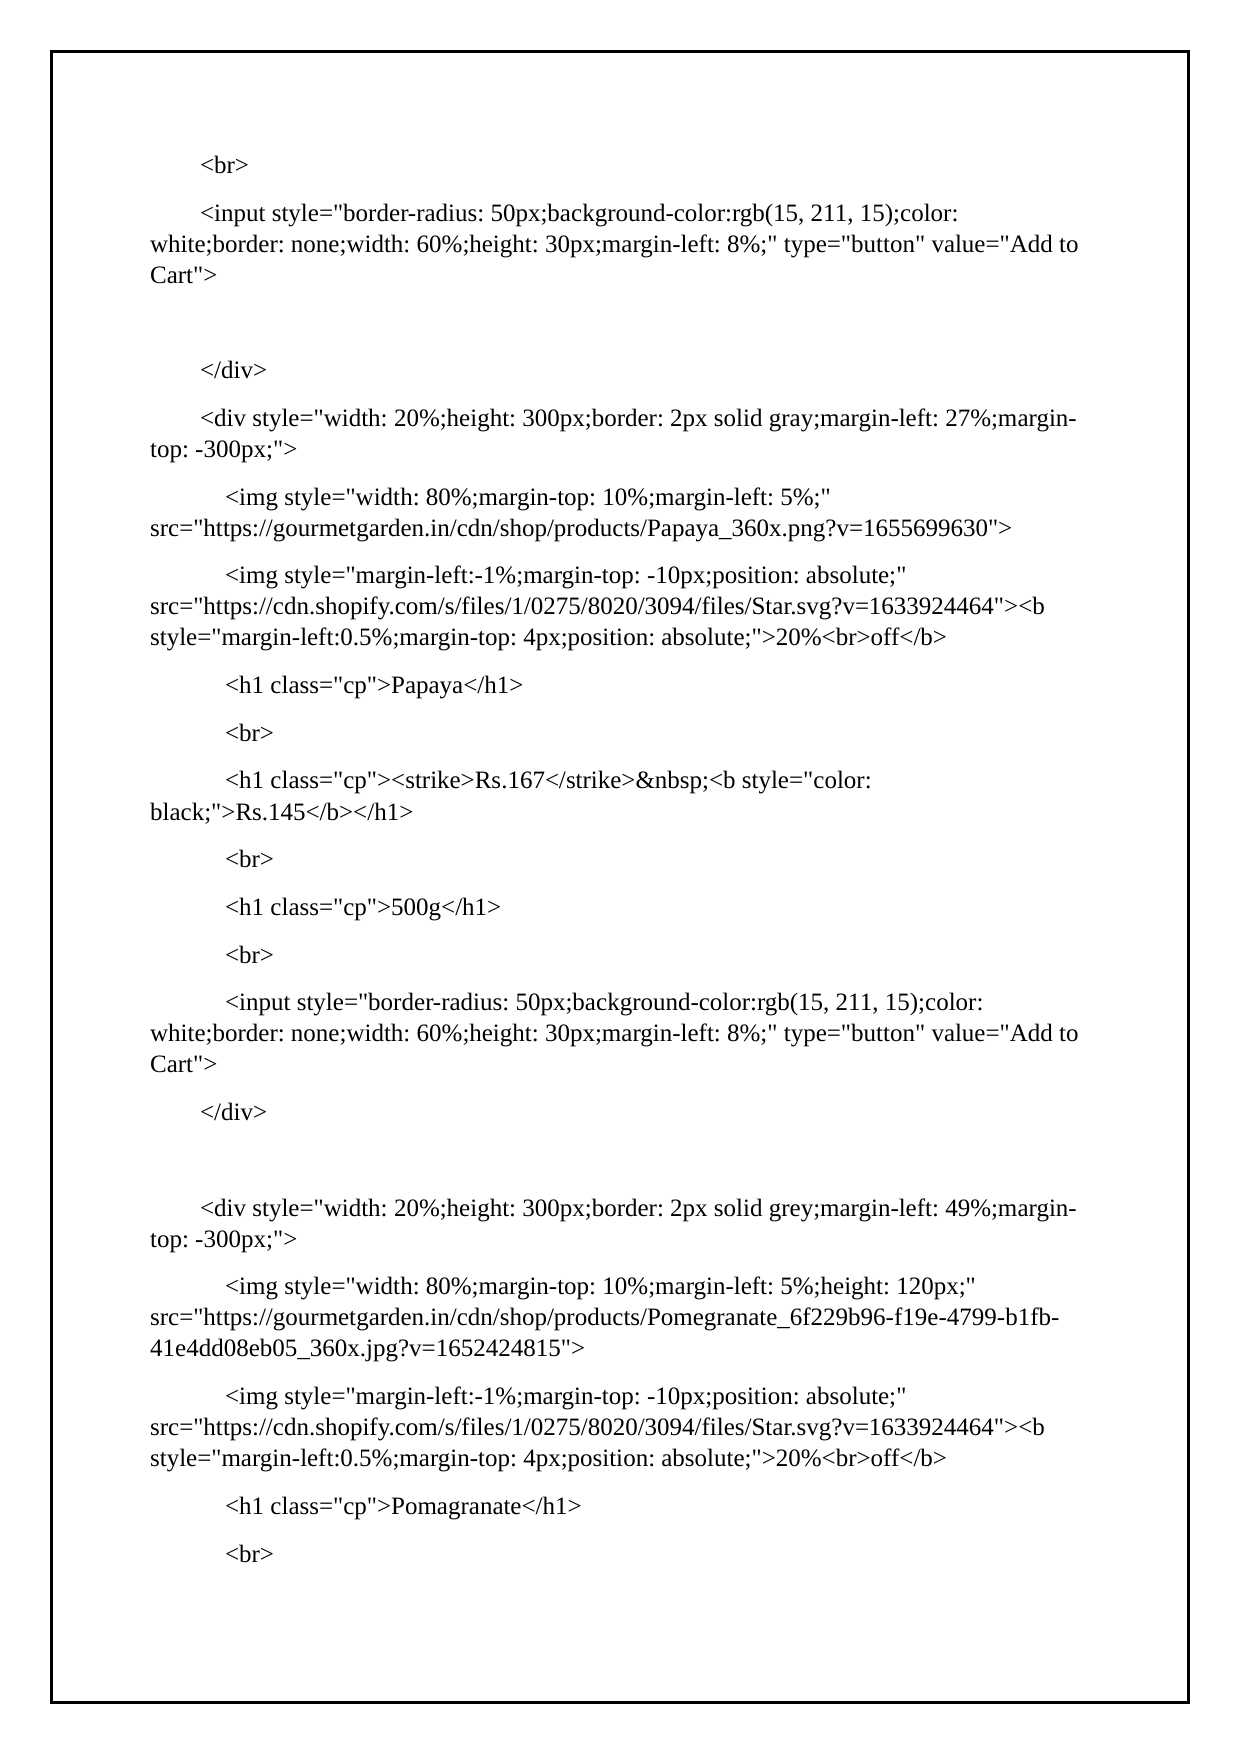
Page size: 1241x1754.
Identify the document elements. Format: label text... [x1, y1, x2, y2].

text <img style="width: 80%;margin-top: 10%;margin-left: 5%;height: 120px;" src="https://gourmetgarden.in/cdn/shop/products/Pomegranate_6f229b96-f19e-4799-b1fb-41e4dd08eb05_360x.jpg?v=1652424815"> [150, 1271, 1090, 1362]
text <input style="border-radius: 50px;background-color:rgb(15, 211, 15);color: white;border: none;width: 60%;height: 30px;margin-left: 8%;" type="button" value="Add to Cart"> [150, 987, 1090, 1078]
text <h1 class="cp"><strike>Rs.167</strike>&nbsp;<b style="color: black;">Rs.145</b></h1> [150, 766, 1090, 825]
text <h1 class="cp">500g</h1> [150, 892, 1090, 921]
text <br> [150, 150, 1090, 179]
text <div style="width: 20%;height: 300px;border: 2px solid grey;margin-left: 49%;margin-top: -300px;"> [150, 1193, 1090, 1252]
text <h1 class="cp">Papaya</h1> [150, 670, 1090, 699]
text </div> [150, 1097, 1090, 1126]
text <h1 class="cp">Pomagranate</h1> [150, 1491, 1090, 1520]
text <img style="width: 80%;margin-top: 10%;margin-left: 5%;" src="https://gourmetgarden.in/cdn/shop/products/Papaya_360x.png?v=1655699630"> [150, 482, 1090, 541]
text <br> [150, 718, 1090, 747]
text <input style="border-radius: 50px;background-color:rgb(15, 211, 15);color: white;border: none;width: 60%;height: 30px;margin-left: 8%;" type="button" value="Add to Cart"> [150, 198, 1090, 288]
text <img style="margin-left:-1%;margin-top: -10px;position: absolute;" src="https://cdn.shopify.com/s/files/1/0275/8020/3094/files/Star.svg?v=1633924464"><b style="margin-left:0.5%;margin-top: 4px;position: absolute;">20%<br>off</b> [150, 560, 1090, 651]
text <br> [150, 844, 1090, 873]
text <br> [150, 1539, 1090, 1567]
text <div style="width: 20%;height: 300px;border: 2px solid gray;margin-left: 27%;margin-top: -300px;"> [150, 403, 1090, 463]
text </div> [150, 355, 1090, 384]
text <img style="margin-left:-1%;margin-top: -10px;position: absolute;" src="https://cdn.shopify.com/s/files/1/0275/8020/3094/files/Star.svg?v=1633924464"><b style="margin-left:0.5%;margin-top: 4px;position: absolute;">20%<br>off</b> [150, 1381, 1090, 1472]
text <br> [150, 940, 1090, 968]
